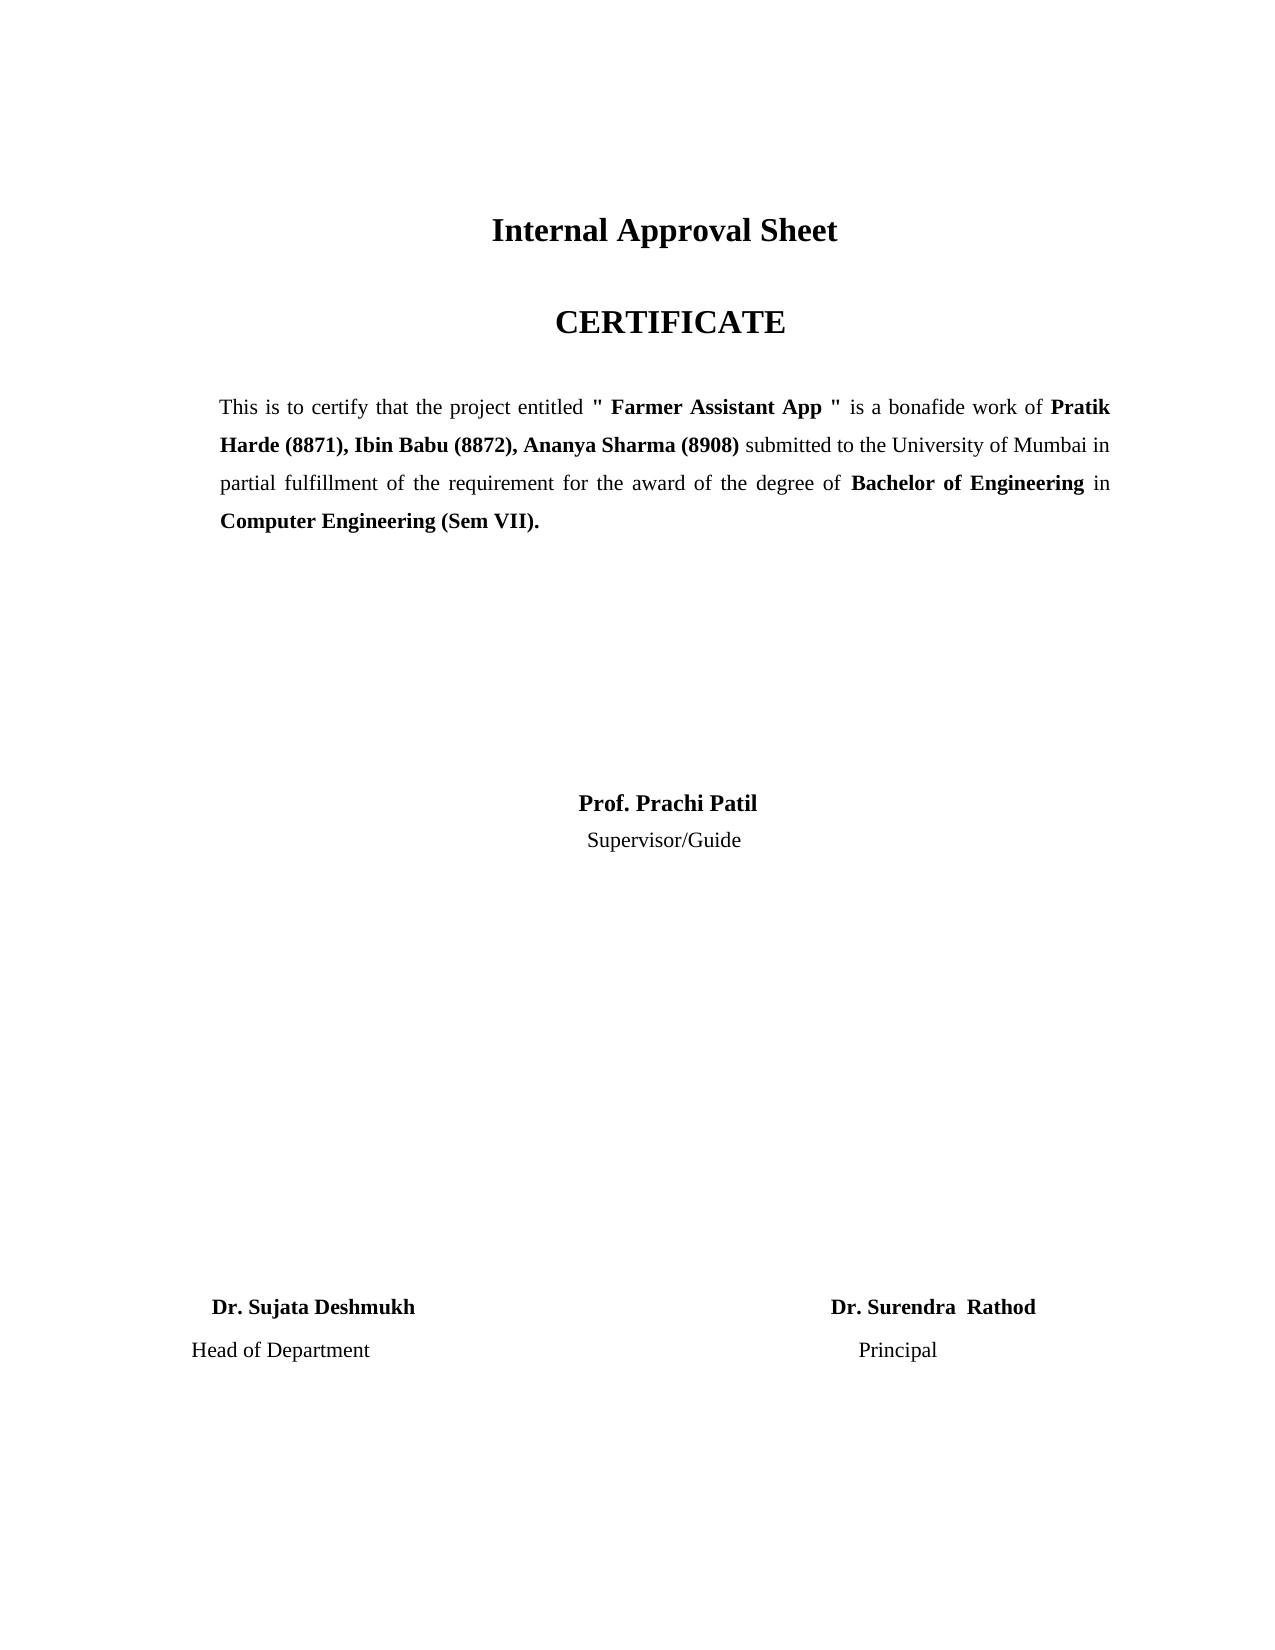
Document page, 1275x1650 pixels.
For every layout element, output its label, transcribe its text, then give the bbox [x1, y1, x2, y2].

text Dr. Sujata Deshmukh Dr. Surendra Rathod [191, 1294, 1114, 1319]
subtitle CERTIFICATE [228, 302, 1113, 341]
text Head of Department Principal [191, 1337, 1114, 1362]
text This is to certify that the project entitled " Farmer Assistant App " is a bonafide work of Pratik Harde (8871), Ibin Babu (8872), Ananya Sharma (8908) submitted to the University of Mumbai in partial fulfillment of the requirement for the award of the degree of Bachelor of Engineering in Computer Engineering (Sem VII). [219, 394, 1110, 534]
text Prof. Prachi Patil [216, 789, 1103, 817]
text Supervisor/Guide [216, 827, 1112, 853]
text Internal Approval Sheet [228, 210, 1101, 248]
